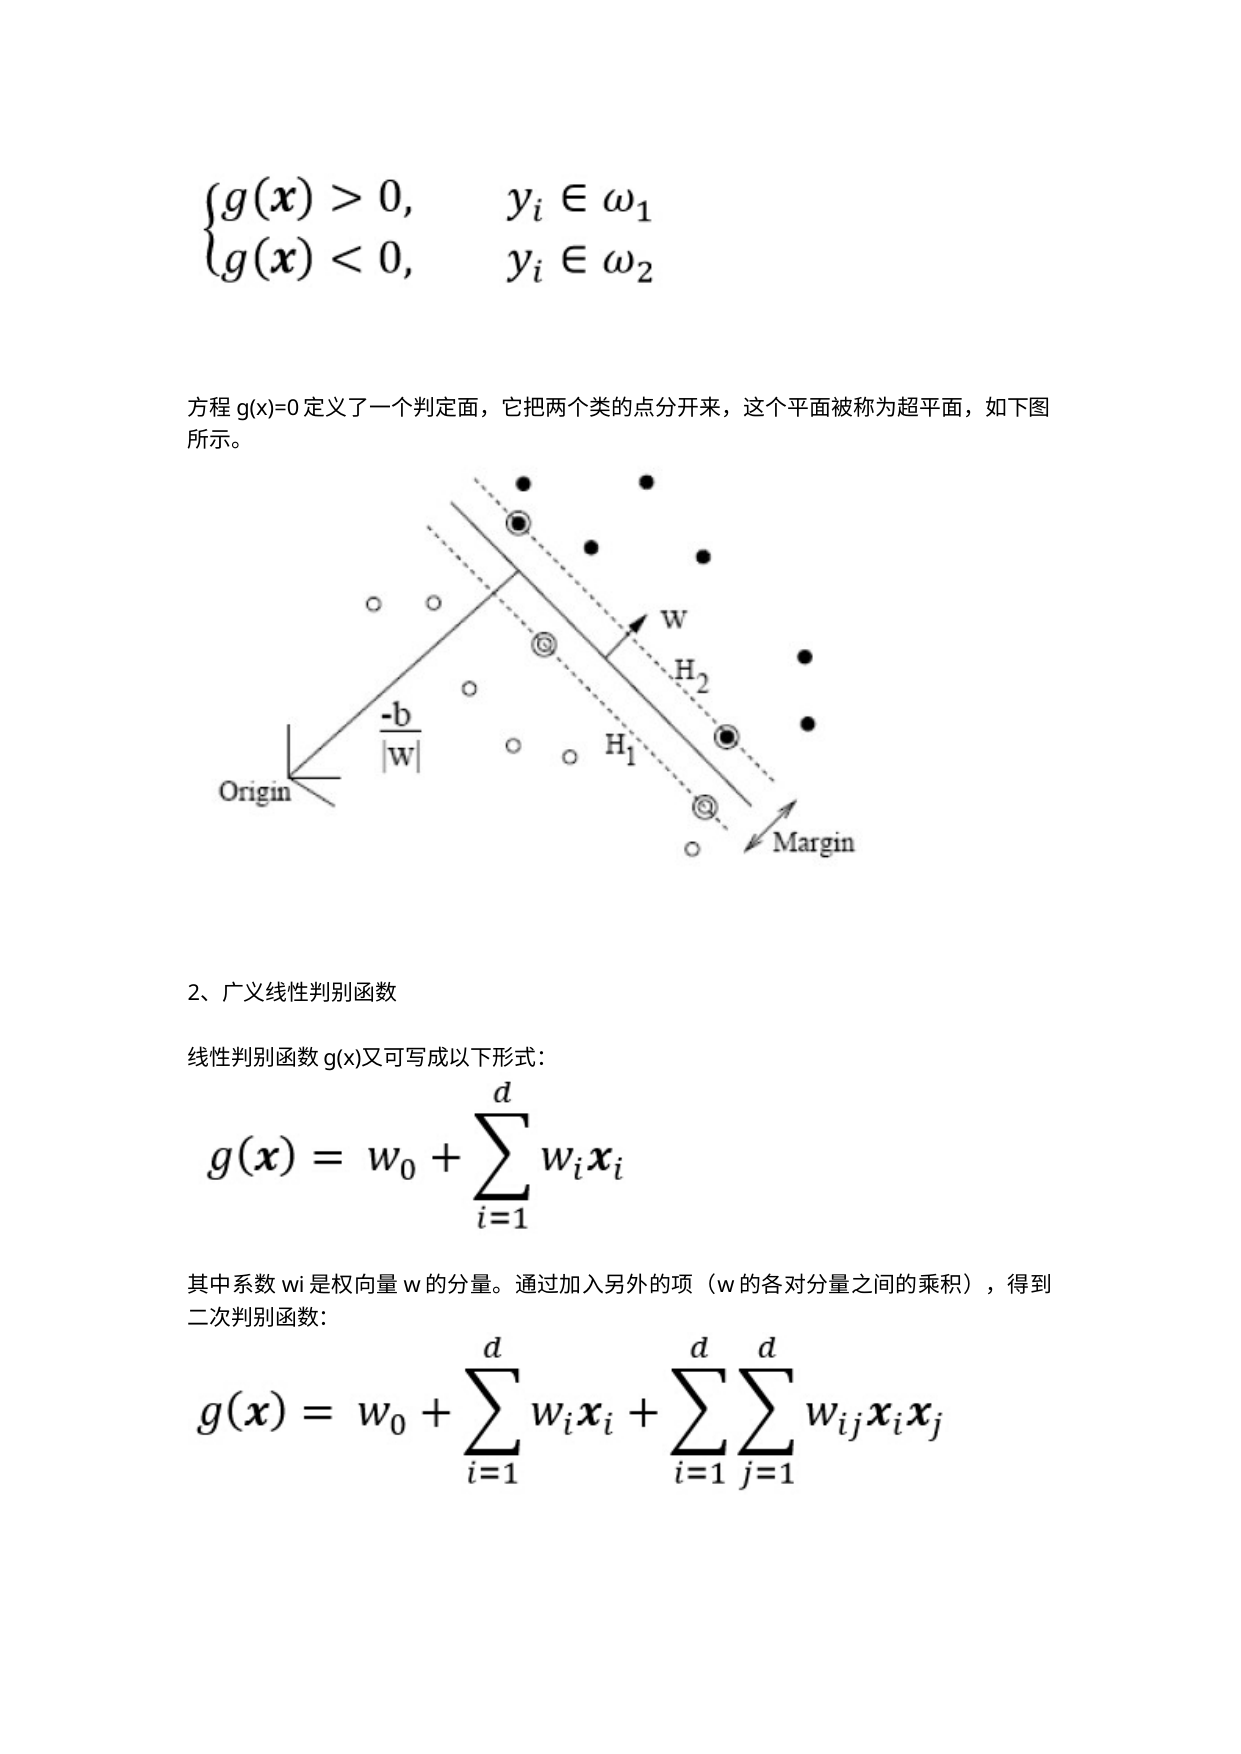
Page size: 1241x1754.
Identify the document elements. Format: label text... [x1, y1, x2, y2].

text 线性判别函数g(x)又可写成以下形式： [187, 1039, 1053, 1072]
picture [187, 454, 902, 881]
picture [187, 1332, 952, 1495]
text 其中系数wi是权向量w的分量。通过加入另外的项（w的各对分量之间的乘积），得到二次判别函数： [187, 1267, 1053, 1332]
picture [187, 162, 686, 294]
text 2、广义线性判别函数 [187, 974, 1053, 1007]
picture [187, 1072, 644, 1240]
text 方程g(x)=0定义了一个判定面，它把两个类的点分开来，这个平面被称为超平面，如下图所示。 [187, 389, 1053, 454]
